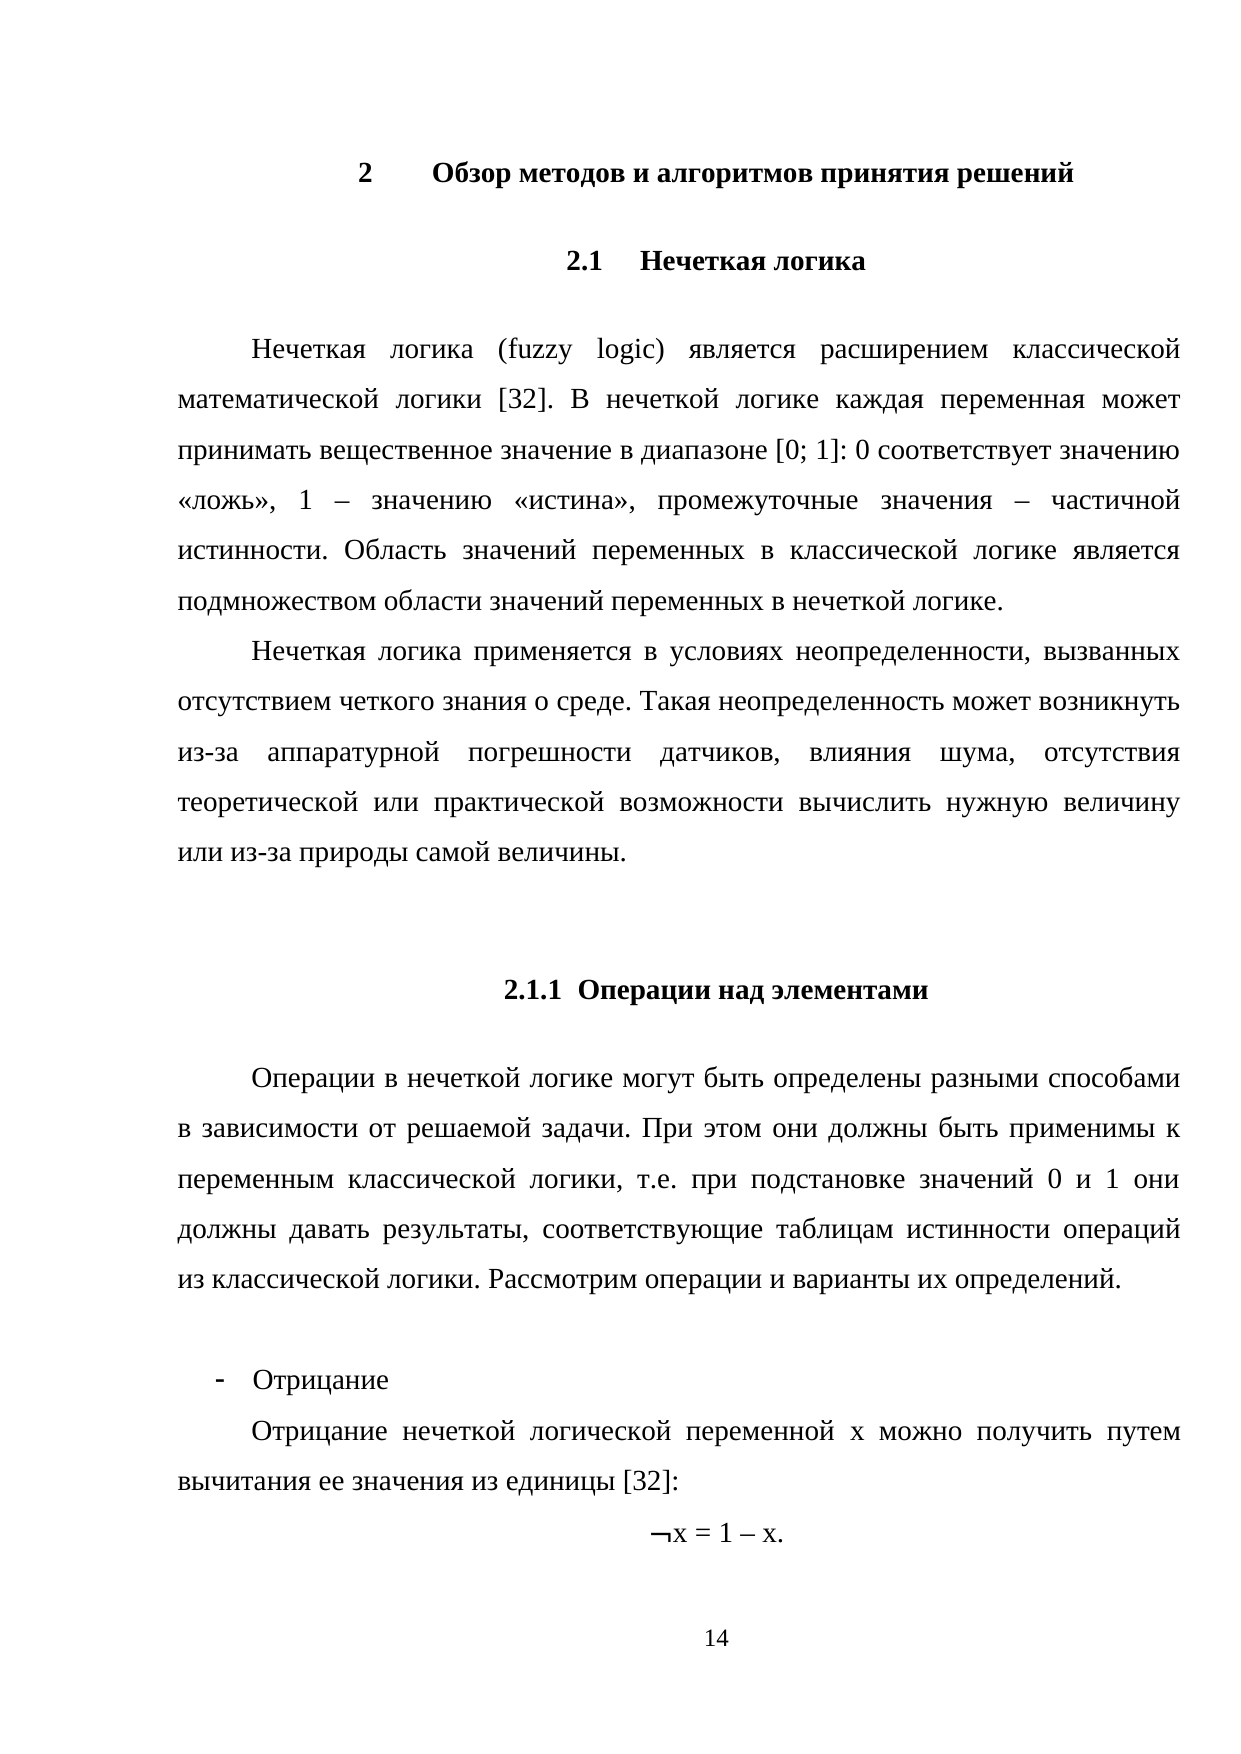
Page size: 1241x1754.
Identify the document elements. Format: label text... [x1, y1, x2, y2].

text Отрицание нечеткой логической переменной x можно получить путем вычитания ее значения из единицы [32]: [177, 1413, 1181, 1496]
subtitle Нечеткая логика [177, 243, 1181, 277]
subtitle Отрицание [215, 1362, 1181, 1396]
text ¬x = 1 – x. [177, 1513, 1181, 1548]
text Нечеткая логика (fuzzy logic) является расширением классической математической логики [32]. В нечеткой логике каждая переменная может принимать вещественное значение в диапазоне [0; 1]: 0 соответствует значению «ложь», 1 – значению «истина», промежуточные значения – частичной истинности. Область значений переменных в классической логике является подмножеством области значений переменных в нечеткой логике. [177, 331, 1181, 616]
subtitle Операции над элементами [177, 972, 1181, 1006]
text Нечеткая логика применяется в условиях неопределенности, вызванных отсутствием четкого знания о среде. Такая неопределенность может возникнуть из-за аппаратурной погрешности датчиков, влияния шума, отсутствия теоретической или практической возможности вычислить нужную величину или из-за природы самой величины. [177, 633, 1181, 868]
subtitle Обзор методов и алгоритмов принятия решений [177, 156, 1181, 189]
text Операции в нечеткой логике могут быть определены разными способами в зависимости от решаемой задачи. При этом они должны быть применимы к переменным классической логики, т.е. при подстановке значений 0 и 1 они должны давать результаты, соответствующие таблицам истинности операций из классической логики. Рассмотрим операции и варианты их определений. [177, 1060, 1181, 1295]
